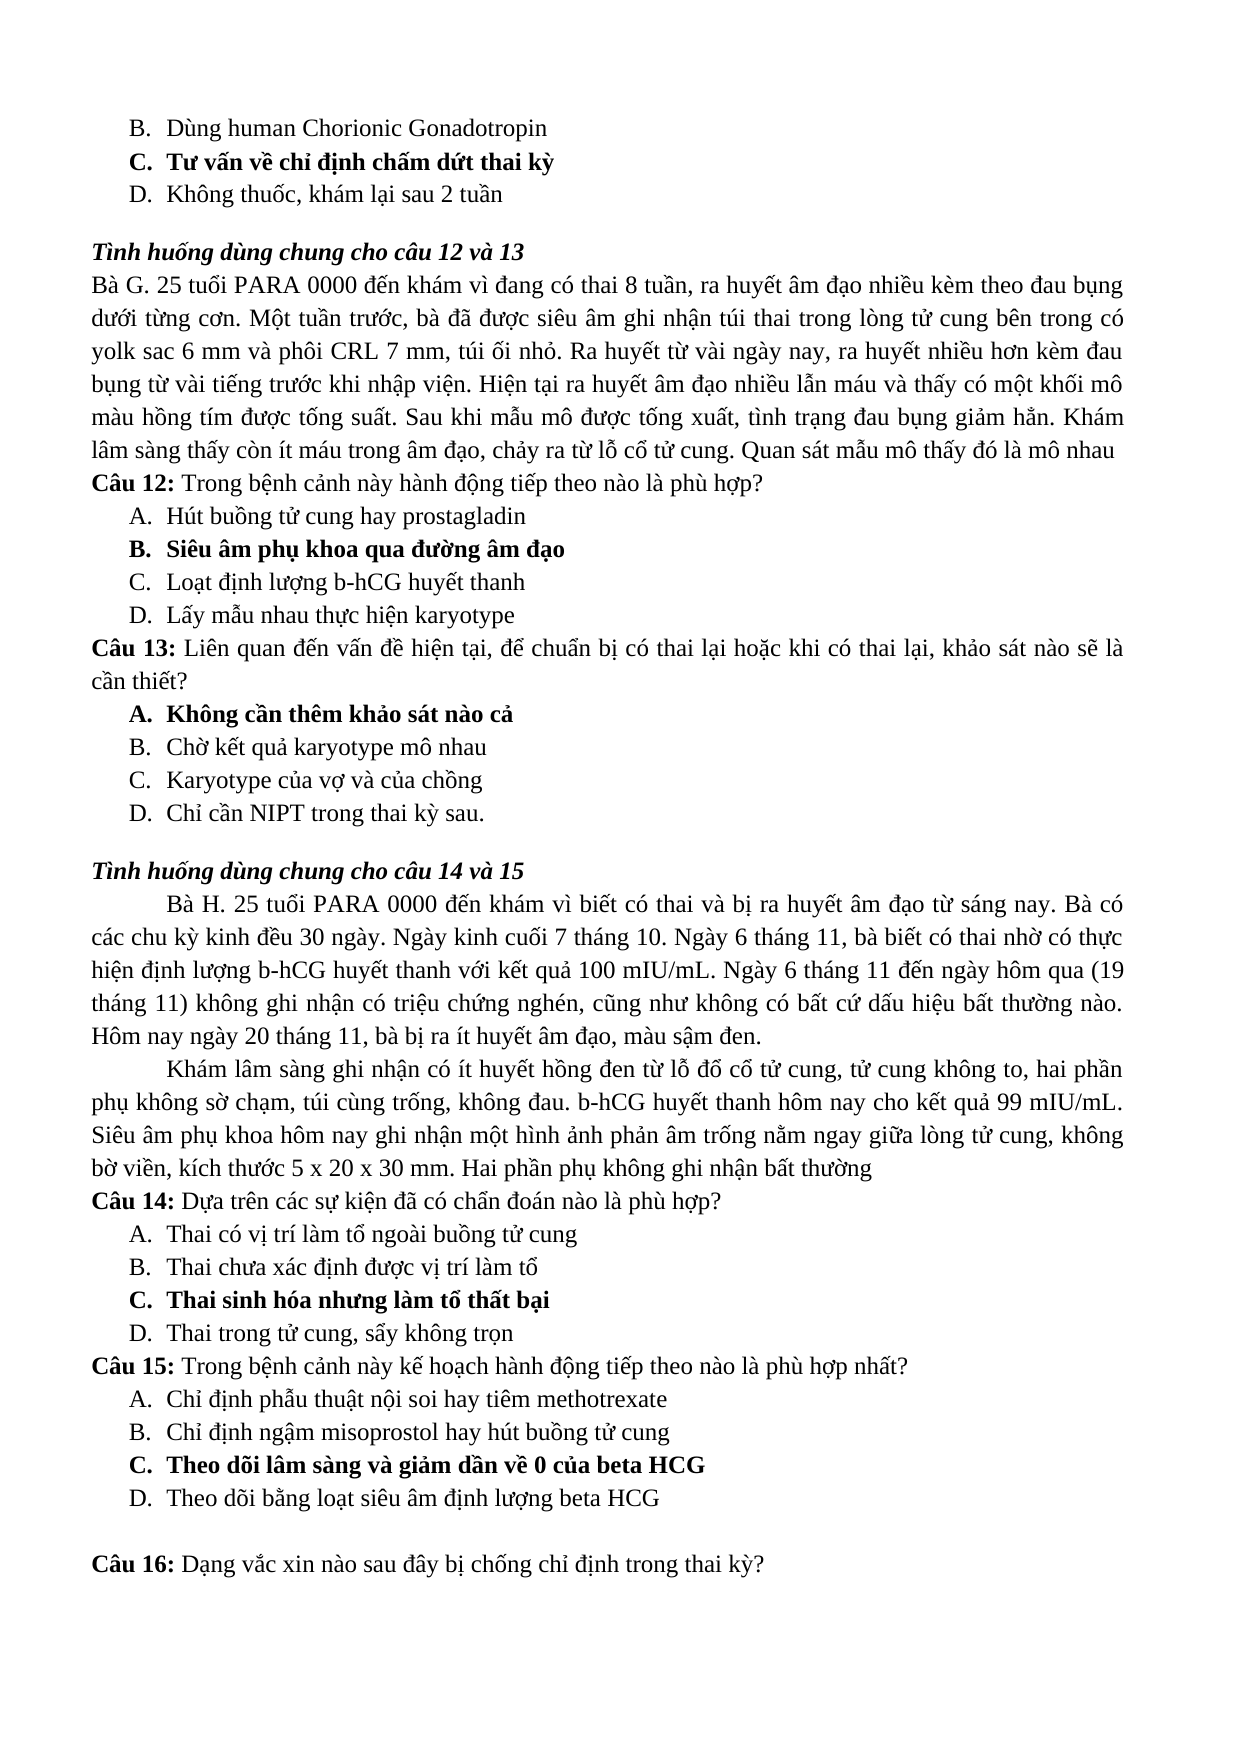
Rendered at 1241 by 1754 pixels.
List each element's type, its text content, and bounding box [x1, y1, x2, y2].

list Chỉ định phẫu thuật nội soi hay tiêm methotrexate [128, 1384, 1125, 1413]
list Thai trong tử cung, sẩy không trọn [128, 1318, 1125, 1347]
list Loạt định lượng b-hCG huyết thanh [128, 567, 1125, 596]
list Chỉ cần NIPT trong thai kỳ sau. [128, 798, 1125, 827]
list Tư vấn về chỉ định chấm dứt thai kỳ [128, 147, 1125, 175]
list Chỉ định ngậm misoprostol hay hút buồng tử cung [128, 1417, 1125, 1446]
text Câu 16: Dạng vắc xin nào sau đây bị chống chỉ định trong thai kỳ? [91, 1549, 1125, 1578]
text Bà G. 25 tuổi PARA 0000 đến khám vì đang có thai 8 tuần, ra huyết âm đạo nhiều kèm theo đau bụng dưới từng cơn. Một tuần trước, bà đã được siêu âm ghi nhận túi thai trong lòng tử cung bên trong có yolk sac 6 mm và phôi CRL 7 mm, túi ối nhỏ. Ra huyết từ vài ngày nay, ra huyết nhiều hơn kèm đau bụng từ vài tiếng trước khi nhập viện. Hiện tại ra huyết âm đạo nhiều lẫn máu và thấy có một khối mô màu hồng tím được tống suất. Sau khi mẫu mô được tống xuất, tình trạng đau bụng giảm hẳn. Khám lâm sàng thấy còn ít máu trong âm đạo, chảy ra từ lỗ cổ tử cung. Quan sát mẫu mô thấy đó là mô nhau [91, 270, 1125, 464]
list Lấy mẫu nhau thực hiện karyotype [128, 600, 1125, 629]
list Thai chưa xác định được vị trí làm tổ [128, 1252, 1125, 1281]
text Bà H. 25 tuổi PARA 0000 đến khám vì biết có thai và bị ra huyết âm đạo từ sáng nay. Bà có các chu kỳ kinh đều 30 ngày. Ngày kinh cuối 7 tháng 10. Ngày 6 tháng 11, bà biết có thai nhờ có thực hiện định lượng b-hCG huyết thanh với kết quả 100 mIU/mL. Ngày 6 tháng 11 đến ngày hôm qua (19 tháng 11) không ghi nhận có triệu chứng nghén, cũng như không có bất cứ dấu hiệu bất thường nào. Hôm nay ngày 20 tháng 11, bà bị ra ít huyết âm đạo, màu sậm đen. [91, 889, 1125, 1050]
list Theo dõi bằng loạt siêu âm định lượng beta HCG [128, 1483, 1125, 1512]
text Tình huống dùng chung cho câu 14 và 15 [91, 856, 1125, 885]
text Câu 13: Liên quan đến vấn đề hiện tại, để chuẩn bị có thai lại hoặc khi có thai lại, khảo sát nào sẽ là cần thiết? [91, 633, 1125, 695]
list Thai có vị trí làm tổ ngoài buồng tử cung [128, 1219, 1125, 1248]
list Karyotype của vợ và của chồng [128, 765, 1125, 794]
text Câu 14: Dựa trên các sự kiện đã có chẩn đoán nào là phù hợp? [91, 1186, 1125, 1215]
text Khám lâm sàng ghi nhận có ít huyết hồng đen từ lỗ đổ cổ tử cung, tử cung không to, hai phần phụ không sờ chạm, túi cùng trống, không đau. b-hCG huyết thanh hôm nay cho kết quả 99 mIU/mL. Siêu âm phụ khoa hôm nay ghi nhận một hình ảnh phản âm trống nằm ngay giữa lòng tử cung, không bờ viền, kích thước 5 x 20 x 30 mm. Hai phần phụ không ghi nhận bất thường [91, 1054, 1125, 1182]
list Thai sinh hóa nhưng làm tổ thất bại [128, 1285, 1125, 1314]
text Câu 15: Trong bệnh cảnh này kế hoạch hành động tiếp theo nào là phù hợp nhất? [91, 1351, 1125, 1380]
list Không thuốc, khám lại sau 2 tuần [128, 179, 1125, 208]
list Hút buồng tử cung hay prostagladin [128, 501, 1125, 530]
list Chờ kết quả karyotype mô nhau [128, 732, 1125, 761]
list Theo dõi lâm sàng và giảm dần về 0 của beta HCG [128, 1450, 1125, 1479]
list Dùng human Chorionic Gonadotropin [128, 113, 1125, 142]
text Tình huống dùng chung cho câu 12 và 13 [91, 237, 1125, 266]
list Không cần thêm khảo sát nào cả [128, 699, 1125, 728]
list Siêu âm phụ khoa qua đường âm đạo [128, 534, 1125, 563]
text Câu 12: Trong bệnh cảnh này hành động tiếp theo nào là phù hợp? [91, 468, 1125, 497]
